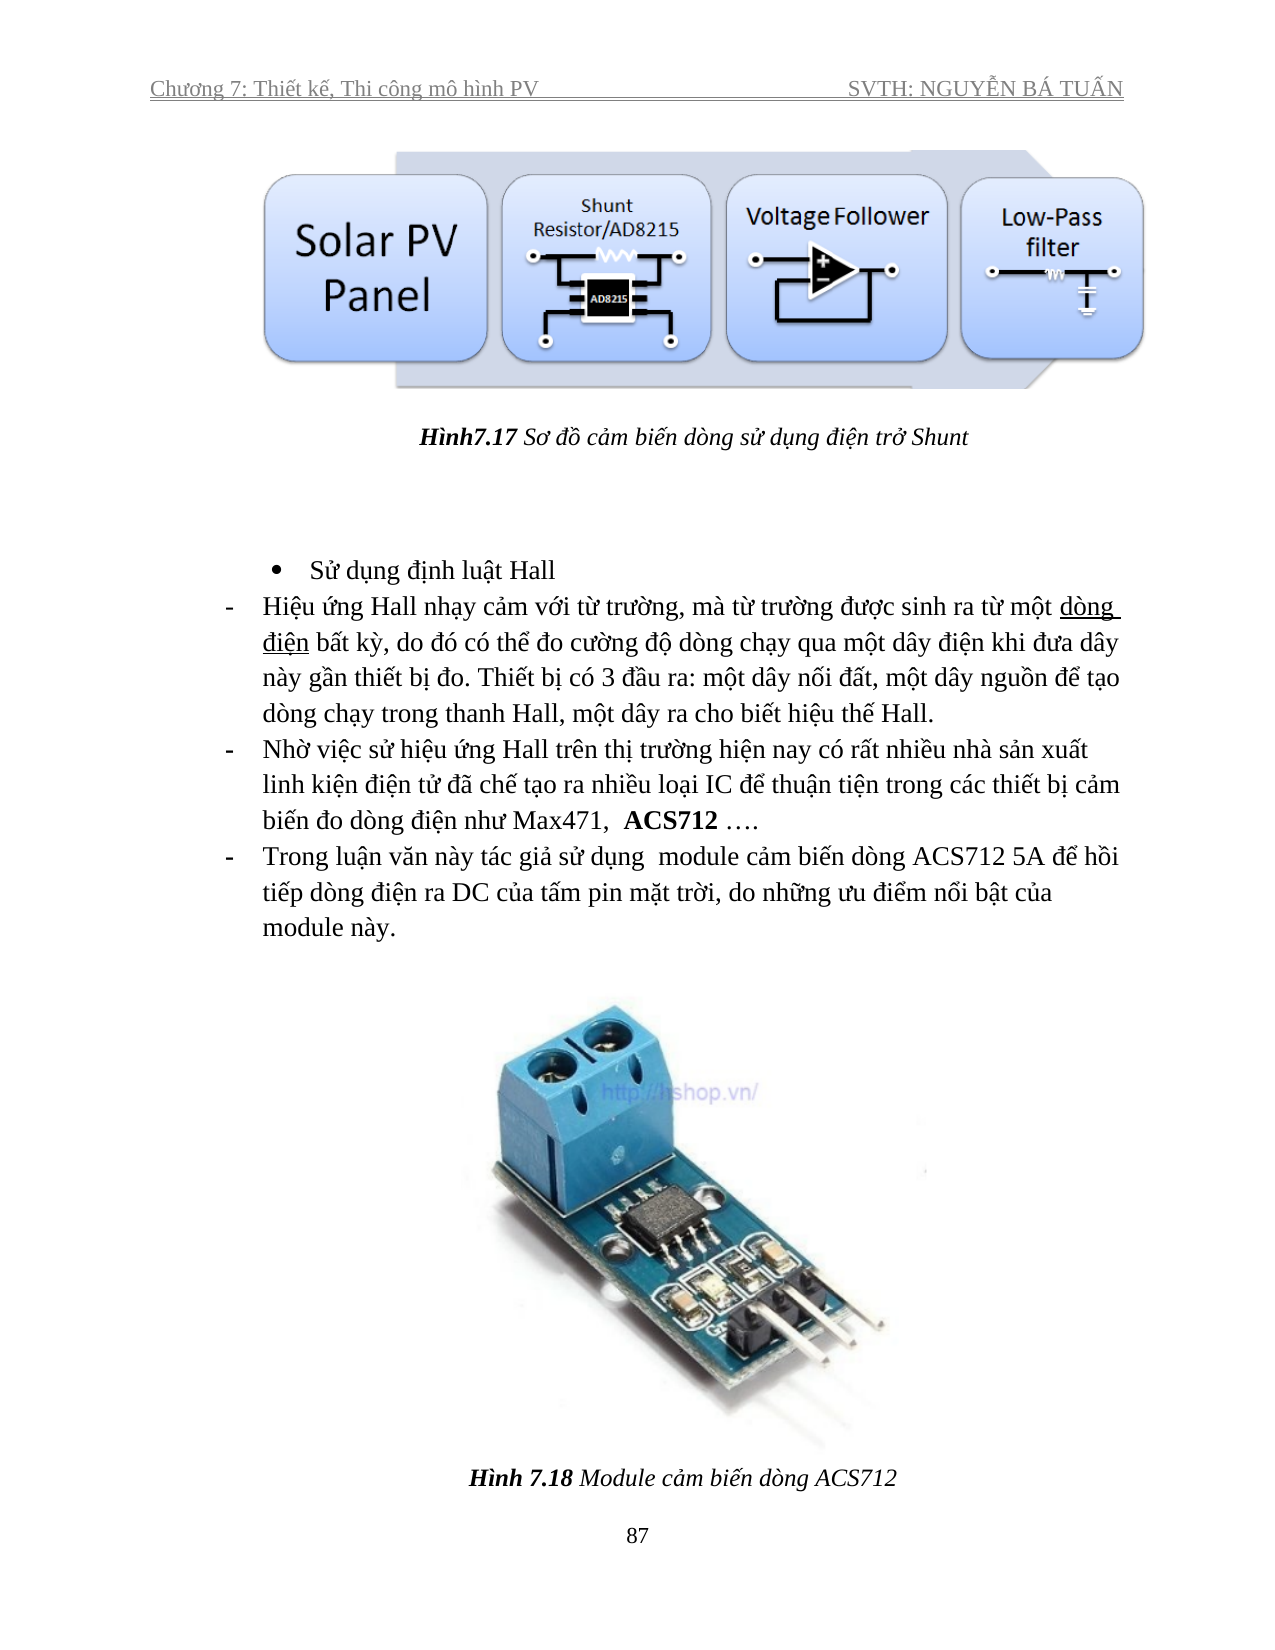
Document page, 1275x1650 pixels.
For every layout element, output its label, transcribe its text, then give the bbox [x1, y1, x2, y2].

list Hình7.17 Sơ đồ cảm biến dòng sử dụng điện trở Shunt [262, 422, 1125, 451]
picture [262, 150, 1149, 389]
list Hình 7.18 Module cảm biến dòng ACS712 [262, 1463, 1125, 1492]
list Trong luận văn này tác giả sử dụng module cảm biến dòng ACS712 5A để hồi tiếp dòng điện ra DC của tấm pin mặt trời, do những ưu điểm nổi bật của module này. [225, 840, 1125, 943]
list Sử dụng định luật Hall [272, 554, 1125, 585]
picture [461, 980, 927, 1461]
list Hiệu ứng Hall nhạy cảm với từ trường, mà từ trường được sinh ra từ một dòng điện bất kỳ, do đó có thể đo cường độ dòng chạy qua một dây điện khi đưa dây này gần thiết bị đo. Thiết bị có 3 đầu ra: một dây nối đất, một dây nguồn để tạo dòng chạy trong thanh Hall, một dây ra cho biết hiệu thế Hall. [225, 590, 1125, 728]
list Nhờ việc sử hiệu ứng Hall trên thị trường hiện nay có rất nhiều nhà sản xuất linh kiện điện tử đã chế tạo ra nhiều loại IC để thuận tiện trong các thiết bị cảm biến đo dòng điện như Max471, ACS712 …. [225, 733, 1125, 836]
